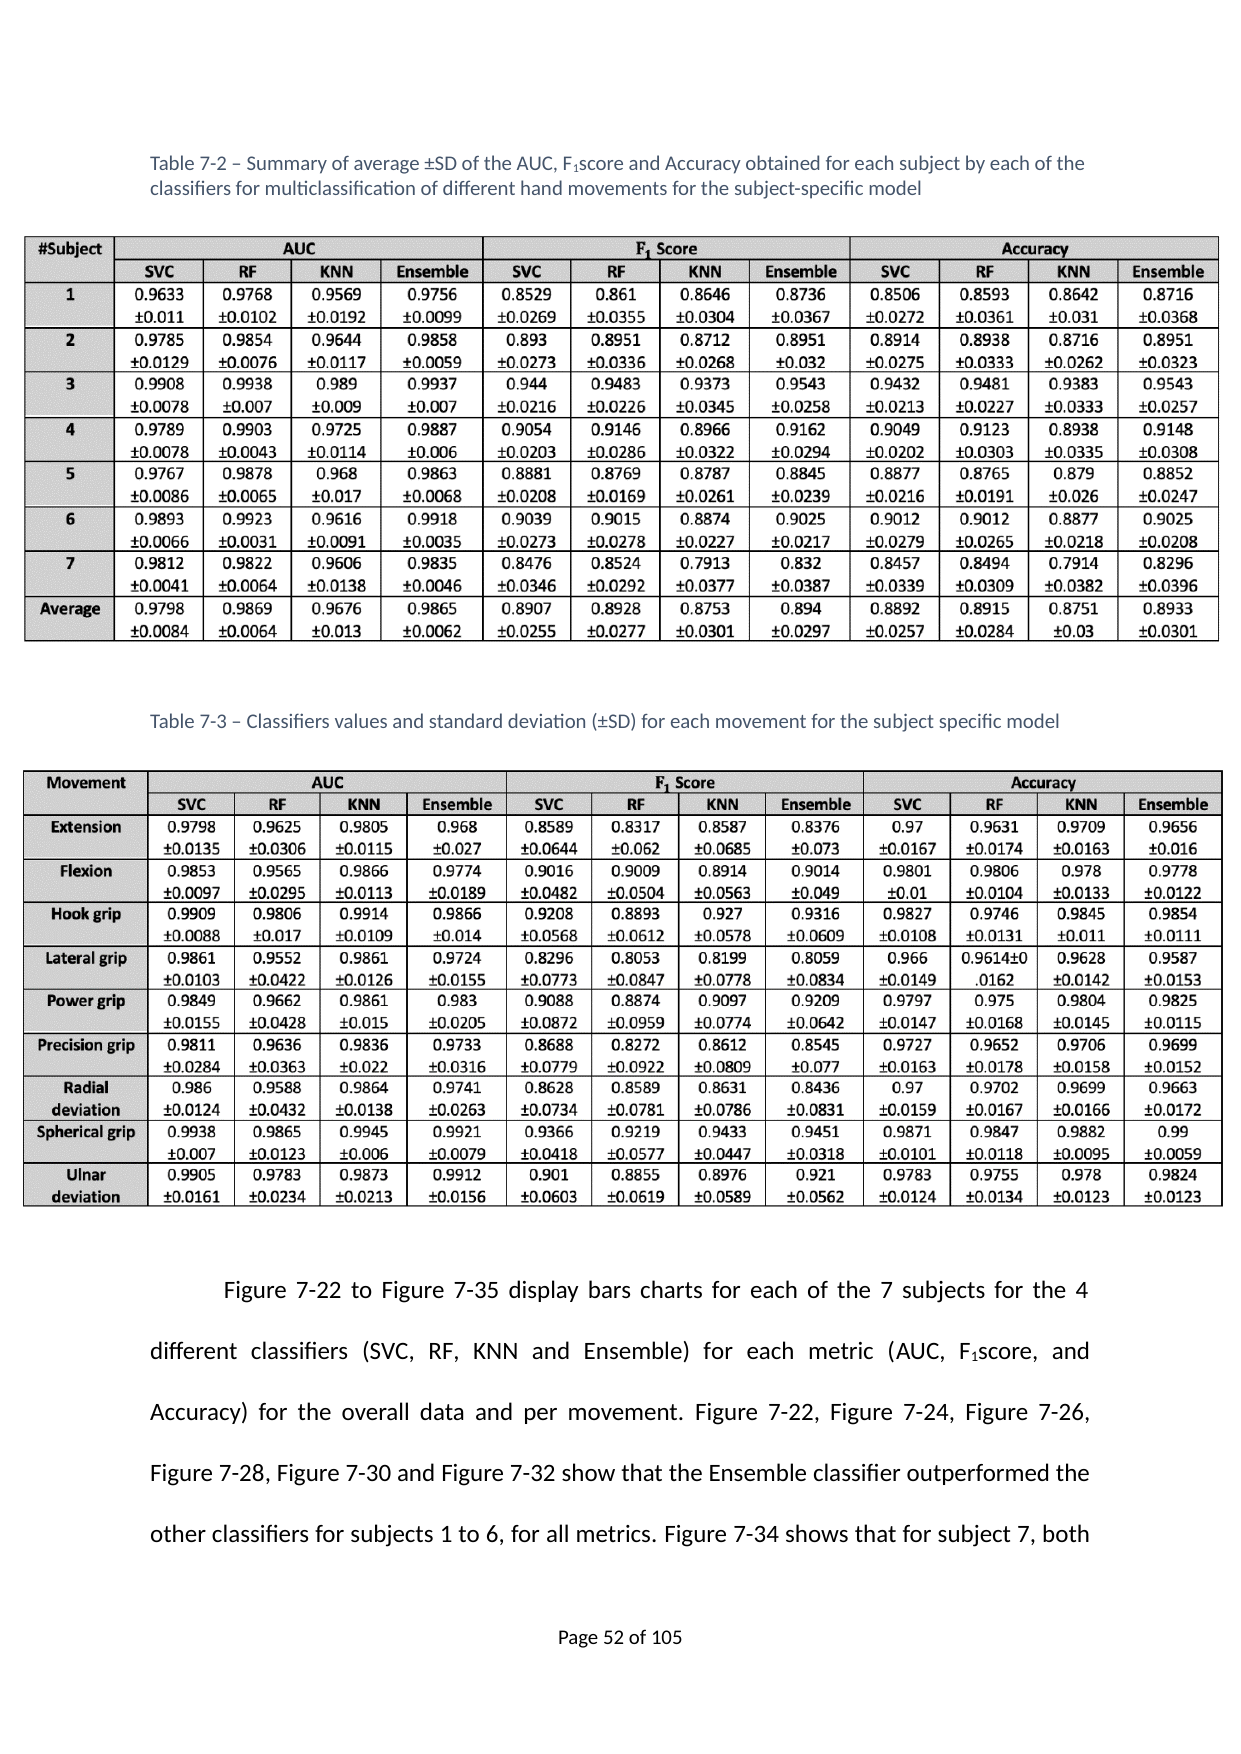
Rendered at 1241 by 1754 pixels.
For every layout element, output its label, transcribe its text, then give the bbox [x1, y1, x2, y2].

picture [17, 230, 1227, 651]
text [150, 1274, 1090, 1549]
picture [17, 762, 1231, 1217]
